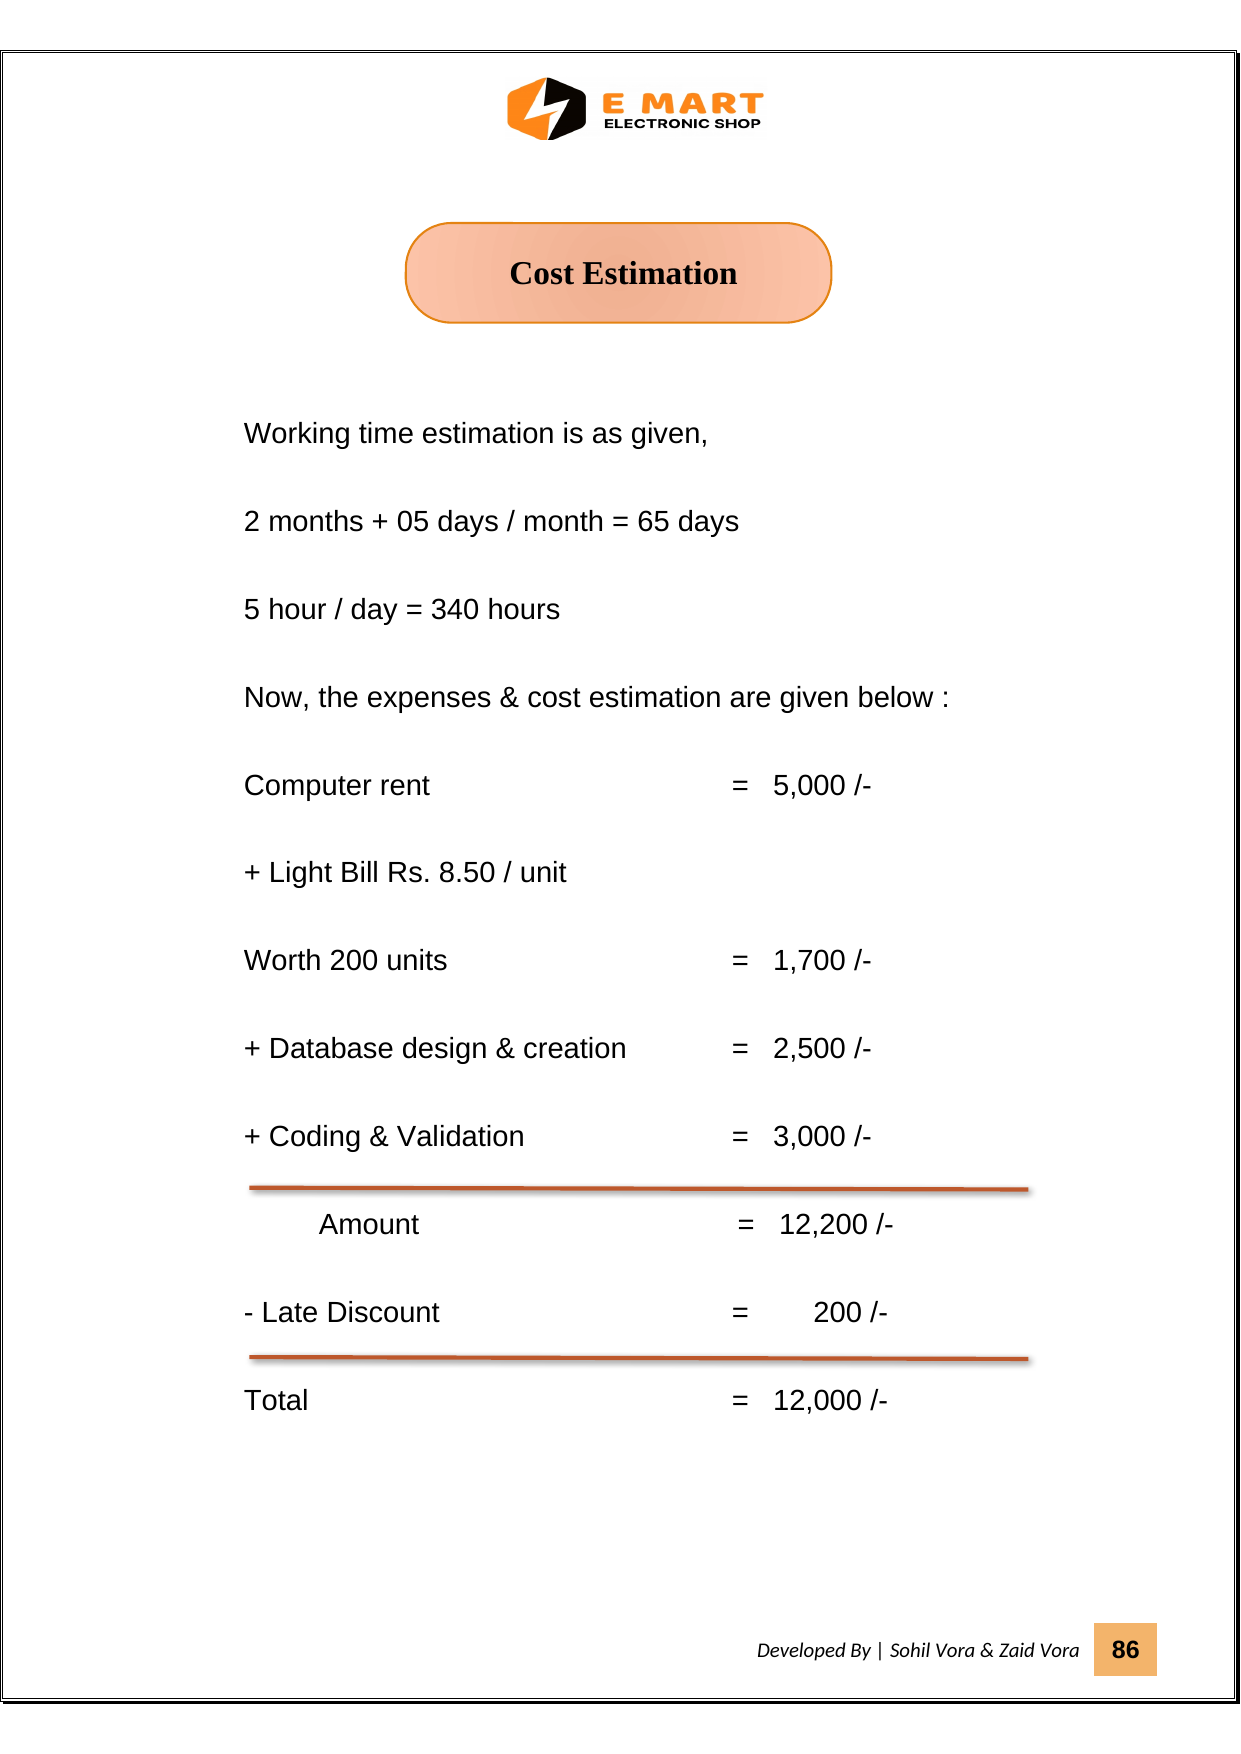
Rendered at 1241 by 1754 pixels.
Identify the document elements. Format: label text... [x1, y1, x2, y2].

text - Late Discount = 200 /- [244, 1295, 1009, 1329]
text + Coding & Validation = 3,000 /- [244, 1119, 1009, 1153]
picture [504, 76, 767, 139]
text Worth 200 units = 1,700 /- [244, 943, 1009, 977]
text 5 hour / day = 340 hours [244, 592, 1009, 625]
text Total = 12,000 /- [244, 1383, 1009, 1417]
text Amount = 12,200 /- [244, 1207, 1009, 1241]
text Now, the expenses & cost estimation are given below : [244, 680, 1009, 713]
text + Light Bill Rs. 8.50 / unit [244, 856, 1009, 889]
text 2 months + 05 days / month = 65 days [244, 504, 1009, 537]
text Computer rent = 5,000 /- [244, 768, 1009, 801]
text + Database design & creation = 2,500 /- [244, 1031, 1009, 1065]
text Working time estimation is as given, [244, 416, 1009, 449]
